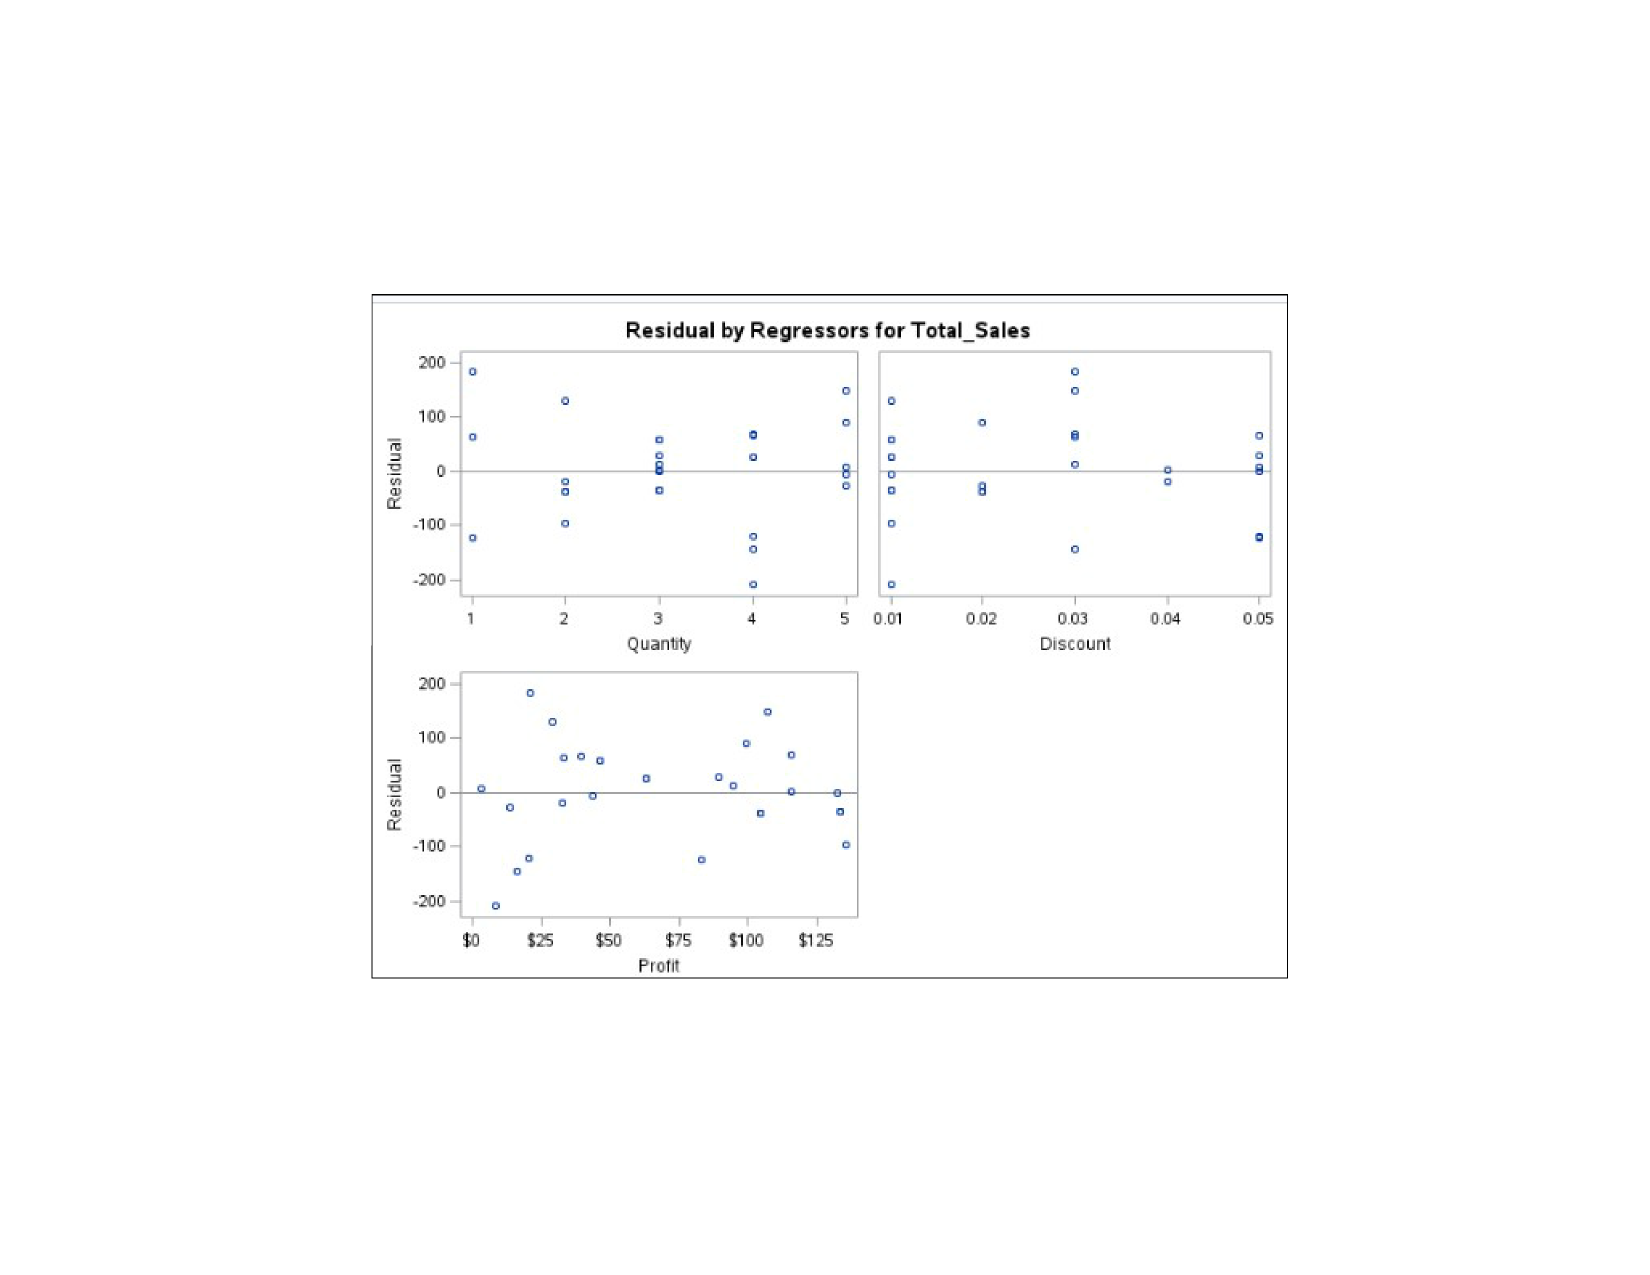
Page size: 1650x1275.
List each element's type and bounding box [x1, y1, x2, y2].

picture [311, 294, 1339, 1031]
